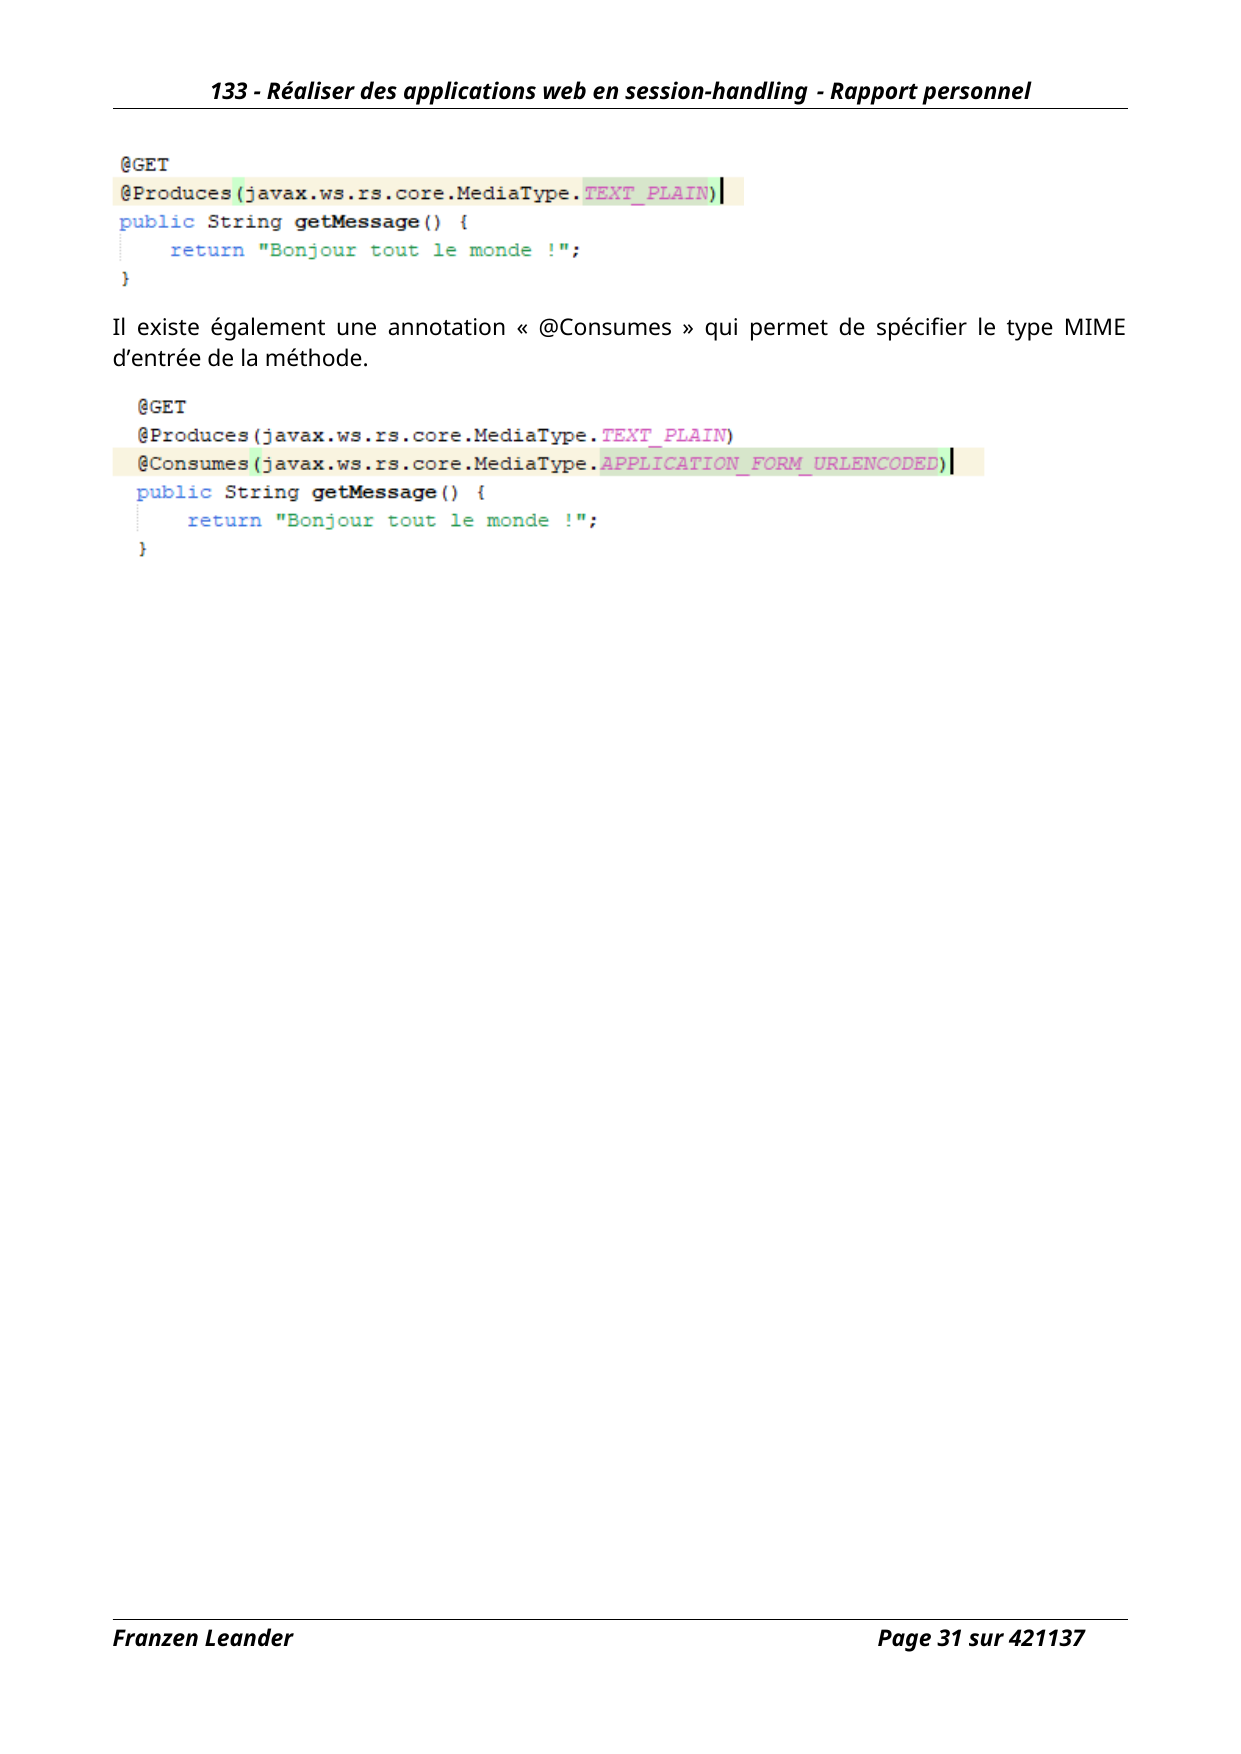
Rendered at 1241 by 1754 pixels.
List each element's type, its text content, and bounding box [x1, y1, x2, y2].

picture [112, 386, 985, 566]
text Il existe également une annotation « @Consumes » qui permet de spécifier le type MIME d’entrée de la méthode. [112, 311, 1128, 373]
picture [112, 150, 744, 299]
